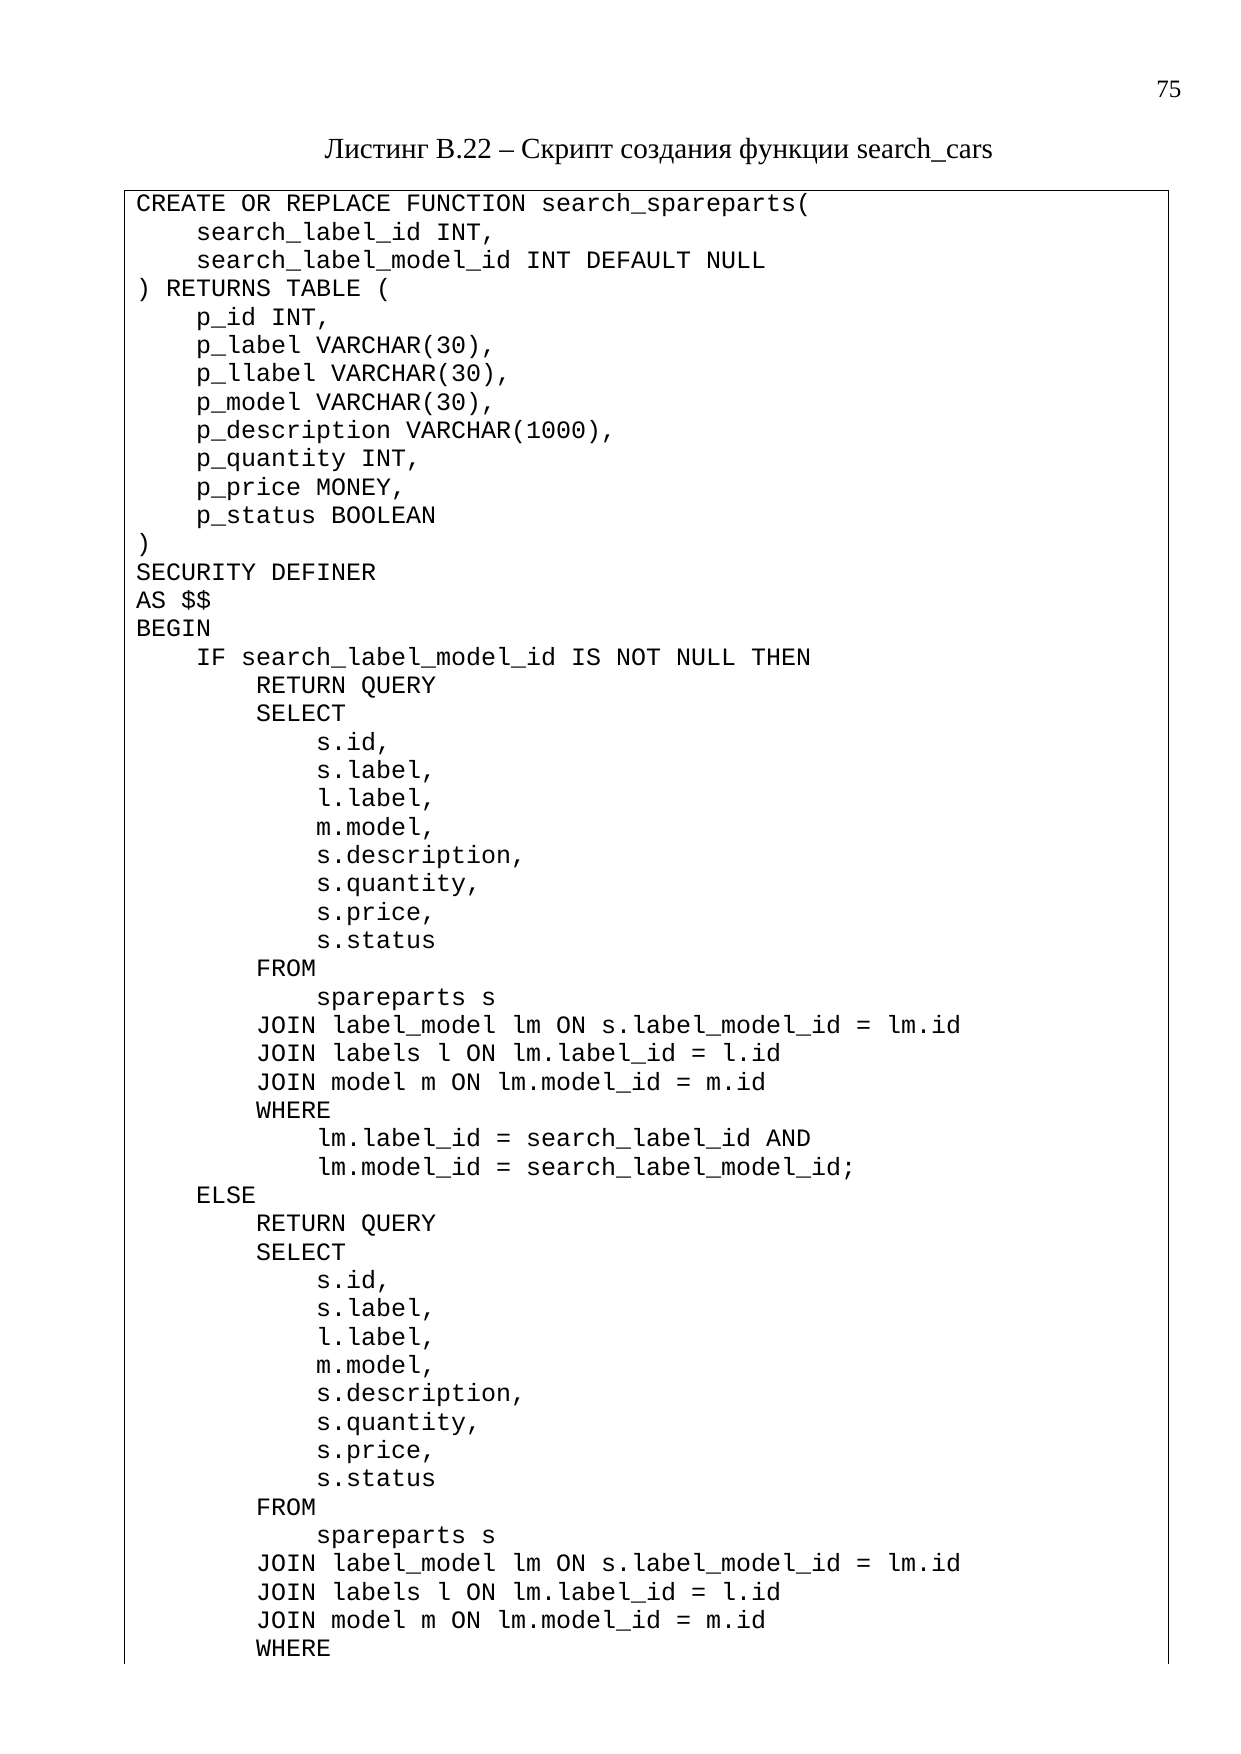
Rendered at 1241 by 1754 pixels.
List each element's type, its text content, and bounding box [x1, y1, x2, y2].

table_cell WHERE [125, 1636, 1168, 1664]
table_cell JOIN labels l ON lm.label_id = l.id [125, 1041, 1168, 1069]
table_header CREATE OR REPLACE FUNCTION search_spareparts( [125, 191, 1168, 219]
table_cell FROM [125, 956, 1168, 984]
table_cell WHERE [125, 1098, 1168, 1126]
table_cell s.price, [125, 1438, 1168, 1466]
table_cell p_description VARCHAR(1000), [125, 418, 1168, 446]
table_cell p_id INT, [125, 304, 1168, 333]
table_cell SELECT [125, 1239, 1168, 1268]
table_cell IF search_label_model_id IS NOT NULL THEN [125, 644, 1168, 673]
table_cell m.model, [125, 1353, 1168, 1381]
table_cell s.quantity, [125, 871, 1168, 899]
table_cell s.status [125, 1466, 1168, 1494]
table_cell ELSE [125, 1183, 1168, 1211]
table_cell search_label_model_id INT DEFAULT NULL [125, 248, 1168, 276]
table_cell JOIN labels l ON lm.label_id = l.id [125, 1579, 1168, 1608]
table_cell p_model VARCHAR(30), [125, 389, 1168, 418]
table_cell s.price, [125, 899, 1168, 928]
table_cell s.description, [125, 843, 1168, 871]
table_cell BEGIN [125, 616, 1168, 644]
table_cell s.quantity, [125, 1409, 1168, 1438]
table_cell s.status [125, 928, 1168, 956]
table_cell l.label, [125, 1324, 1168, 1353]
table_cell JOIN label_model lm ON s.label_model_id = lm.id [125, 1551, 1168, 1579]
table_cell JOIN model m ON lm.model_id = m.id [125, 1608, 1168, 1636]
table_cell m.model, [125, 814, 1168, 843]
table_cell SELECT [125, 701, 1168, 729]
table_cell RETURN QUERY [125, 1211, 1168, 1239]
table_cell AS $$ [125, 588, 1168, 616]
table_cell s.id, [125, 729, 1168, 758]
table_cell JOIN label_model lm ON s.label_model_id = lm.id [125, 1013, 1168, 1041]
table_cell p_status BOOLEAN [125, 503, 1168, 531]
table_cell JOIN model m ON lm.model_id = m.id [125, 1069, 1168, 1098]
table_cell p_price MONEY, [125, 474, 1168, 503]
table_cell RETURN QUERY [125, 673, 1168, 701]
table_cell s.description, [125, 1381, 1168, 1409]
table_cell spareparts s [125, 1523, 1168, 1551]
table_cell FROM [125, 1494, 1168, 1523]
table_cell SECURITY DEFINER [125, 559, 1168, 588]
table_cell ) RETURNS TABLE ( [125, 276, 1168, 304]
table_cell s.label, [125, 758, 1168, 786]
text Листинг В.22 – Скрипт создания функции search_cars [136, 131, 1181, 165]
table_cell l.label, [125, 786, 1168, 814]
table_cell ) [125, 531, 1168, 559]
table_cell p_quantity INT, [125, 446, 1168, 474]
table_cell s.label, [125, 1296, 1168, 1324]
table_cell spareparts s [125, 984, 1168, 1013]
table_cell lm.model_id = search_label_model_id; [125, 1154, 1168, 1183]
table_cell search_label_id INT, [125, 219, 1168, 248]
table_cell p_label VARCHAR(30), [125, 333, 1168, 361]
table_cell p_llabel VARCHAR(30), [125, 361, 1168, 389]
table_cell lm.label_id = search_label_id AND [125, 1126, 1168, 1154]
table_cell s.id, [125, 1268, 1168, 1296]
